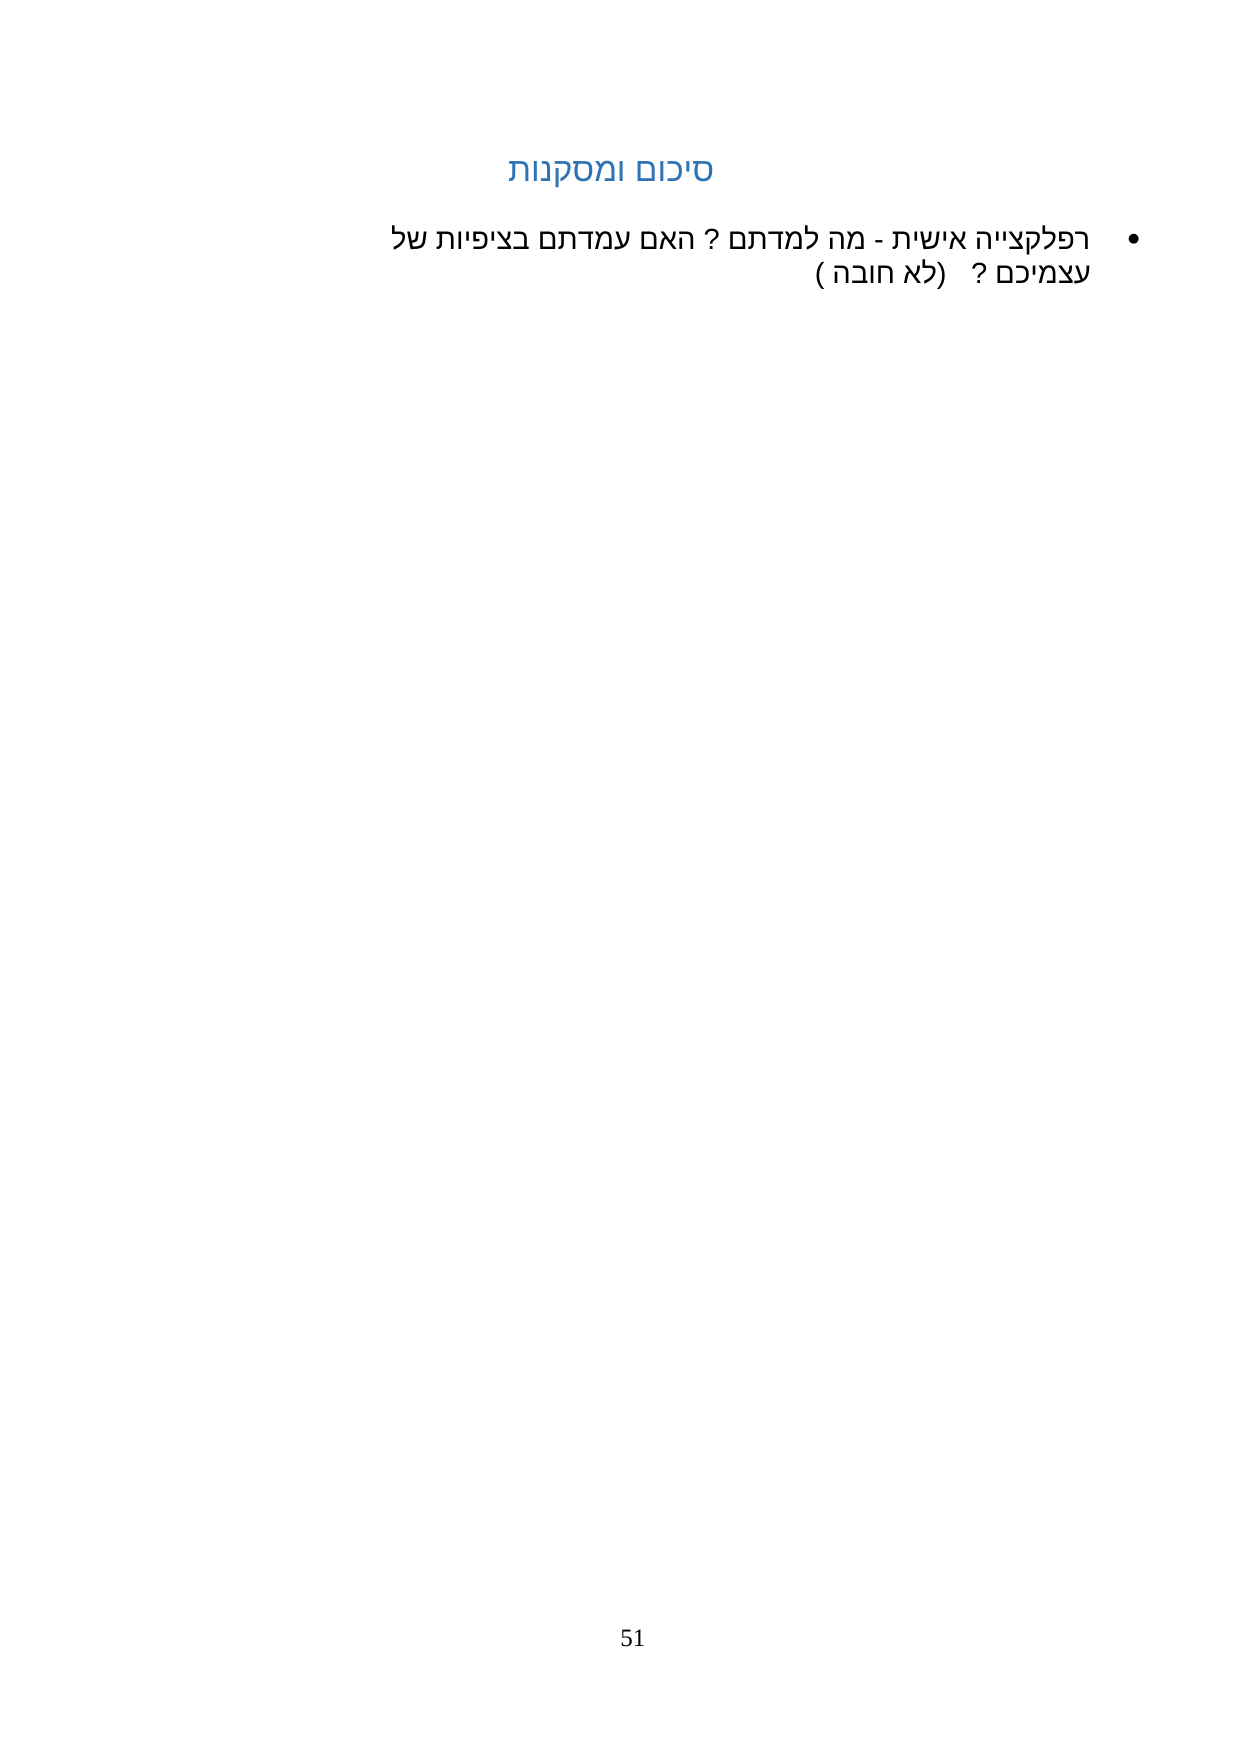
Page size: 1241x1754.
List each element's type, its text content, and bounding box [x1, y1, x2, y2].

text סיכום ומסקנות [131, 150, 1091, 188]
list עצמיכם ? (לא חובה ) [131, 256, 1091, 289]
list רפלקצייה אישית - מה למדתם ? האם עמדתם בציפיות של [131, 222, 1128, 256]
